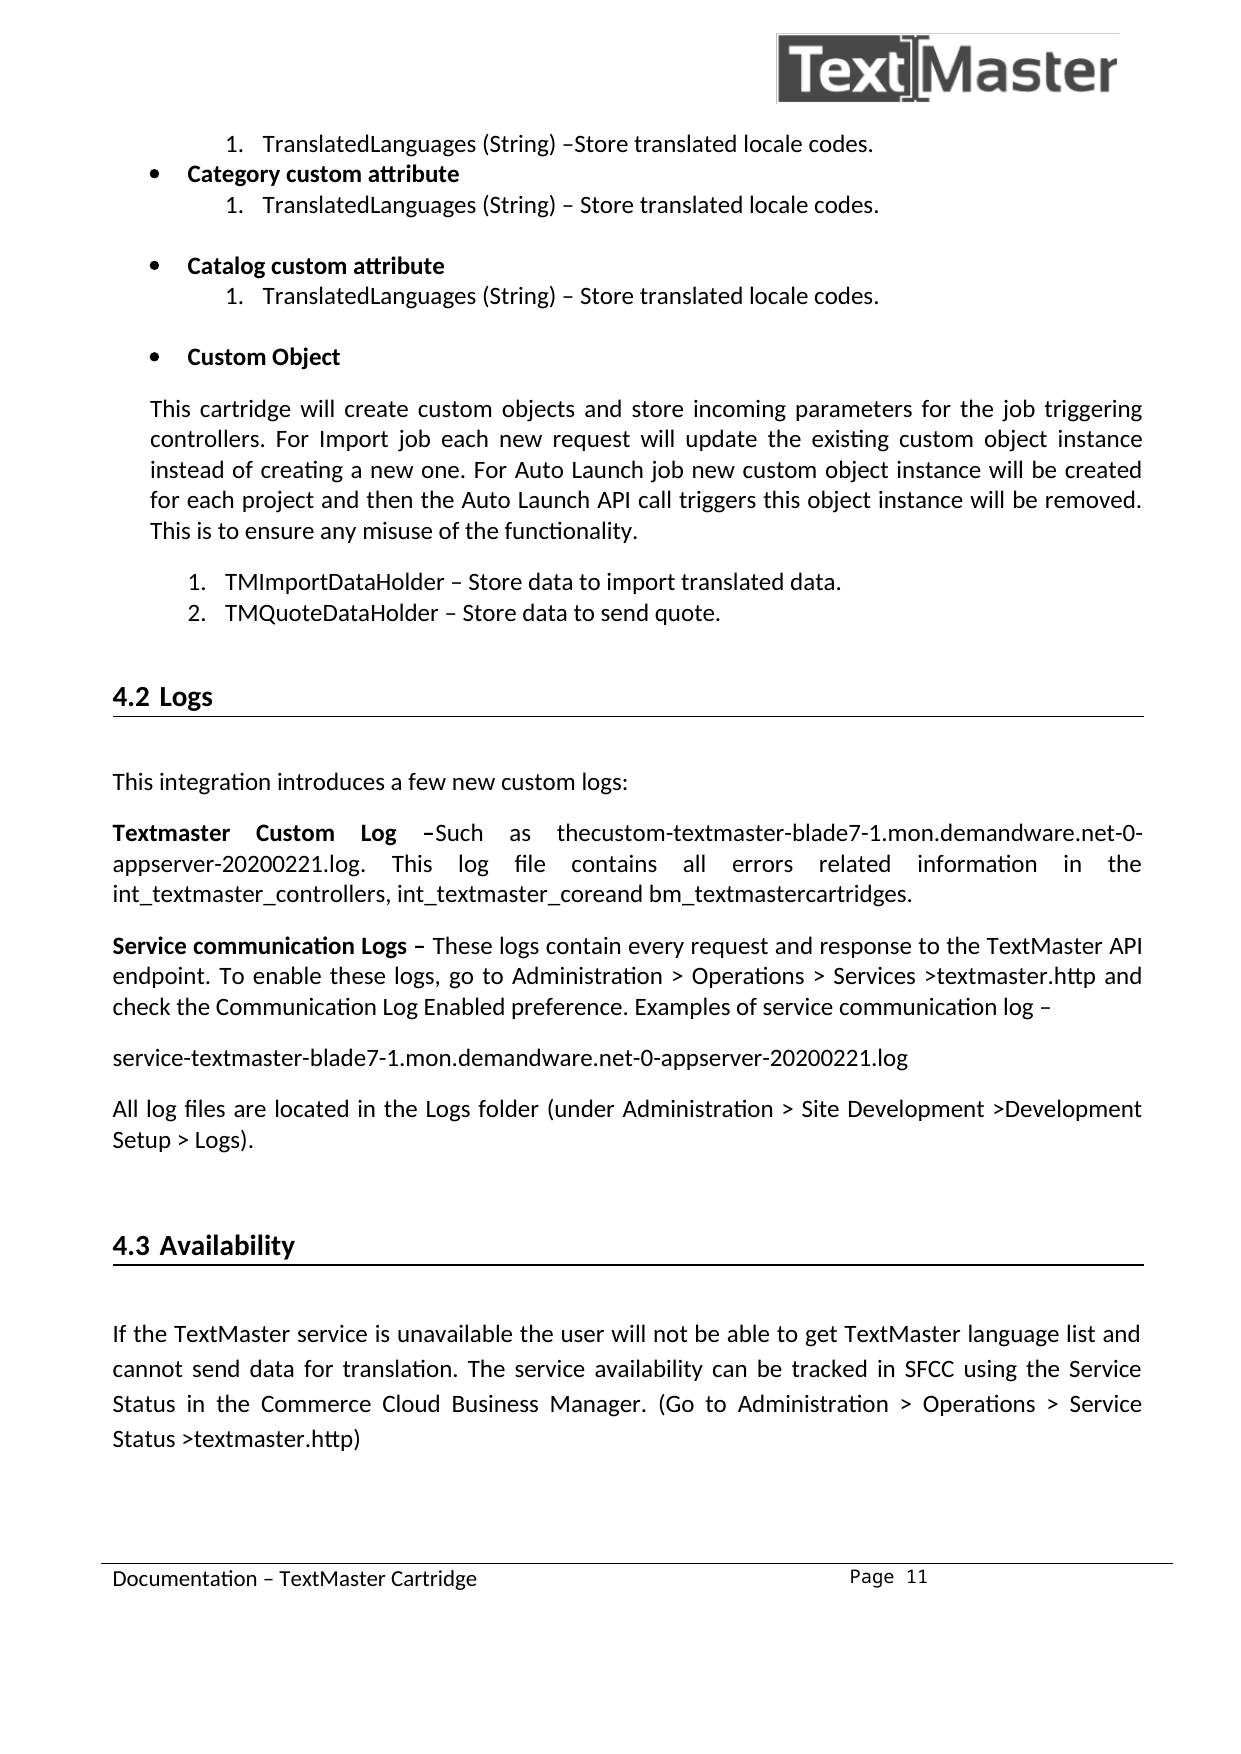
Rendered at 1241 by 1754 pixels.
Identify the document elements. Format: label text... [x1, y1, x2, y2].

list Catalog custom attribute [150, 250, 1144, 280]
picture [775, 33, 1119, 104]
list TranslatedLanguages (String) – Store translated locale codes. [225, 189, 1144, 219]
list TMQuoteDataHolder – Store data to send quote. [187, 597, 1144, 627]
list Custom Object [150, 341, 1144, 372]
text All log files are located in the Logs folder (under Administration > Site Development >Development Setup > Logs). [112, 1094, 1144, 1155]
list TranslatedLanguages (String) – Store translated locale codes. [225, 280, 1144, 311]
list TranslatedLanguages (String) –Store translated locale codes. [225, 128, 1144, 158]
subtitle Logs [112, 678, 1144, 717]
list Category custom attribute [150, 158, 1144, 189]
text Service communication Logs – These logs contain every request and response to the TextMaster API endpoint. To enable these logs, go to Administration > Operations > Services >textmaster.http and check the Communication Log Enabled preference. Examples of service communication log – [112, 930, 1144, 1021]
list TMImportDataHolder – Store data to import translated data. [187, 566, 1144, 597]
text Textmaster Custom Log –Such as thecustom-textmaster-blade7-1.mon.demandware.net-0-appserver-20200221.log. This log file contains all errors related information in the int_textmaster_controllers, int_textmaster_coreand bm_textmastercartridges. [112, 817, 1144, 909]
text This integration introduces a few new custom logs: [112, 766, 1144, 797]
subtitle Availability [112, 1227, 1144, 1266]
text If the TextMaster service is unavailable the user will not be able to get TextMaster language list and cannot send data for translation. The service availability can be tracked in SFCC using the Service Status in the Commerce Cloud Business Manager. (Go to Administration > Operations > Service Status >textmaster.http) [112, 1319, 1144, 1454]
text This cartridge will create custom objects and store incoming parameters for the job triggering controllers. For Import job each new request will update the existing custom object instance instead of creating a new one. For Auto Launch job new custom object instance will be created for each project and then the Auto Launch API call triggers this object instance will be removed. This is to ensure any misuse of the functionality. [150, 393, 1144, 545]
text service-textmaster-blade7-1.mon.demandware.net-0-appserver-20200221.log [112, 1042, 1144, 1073]
